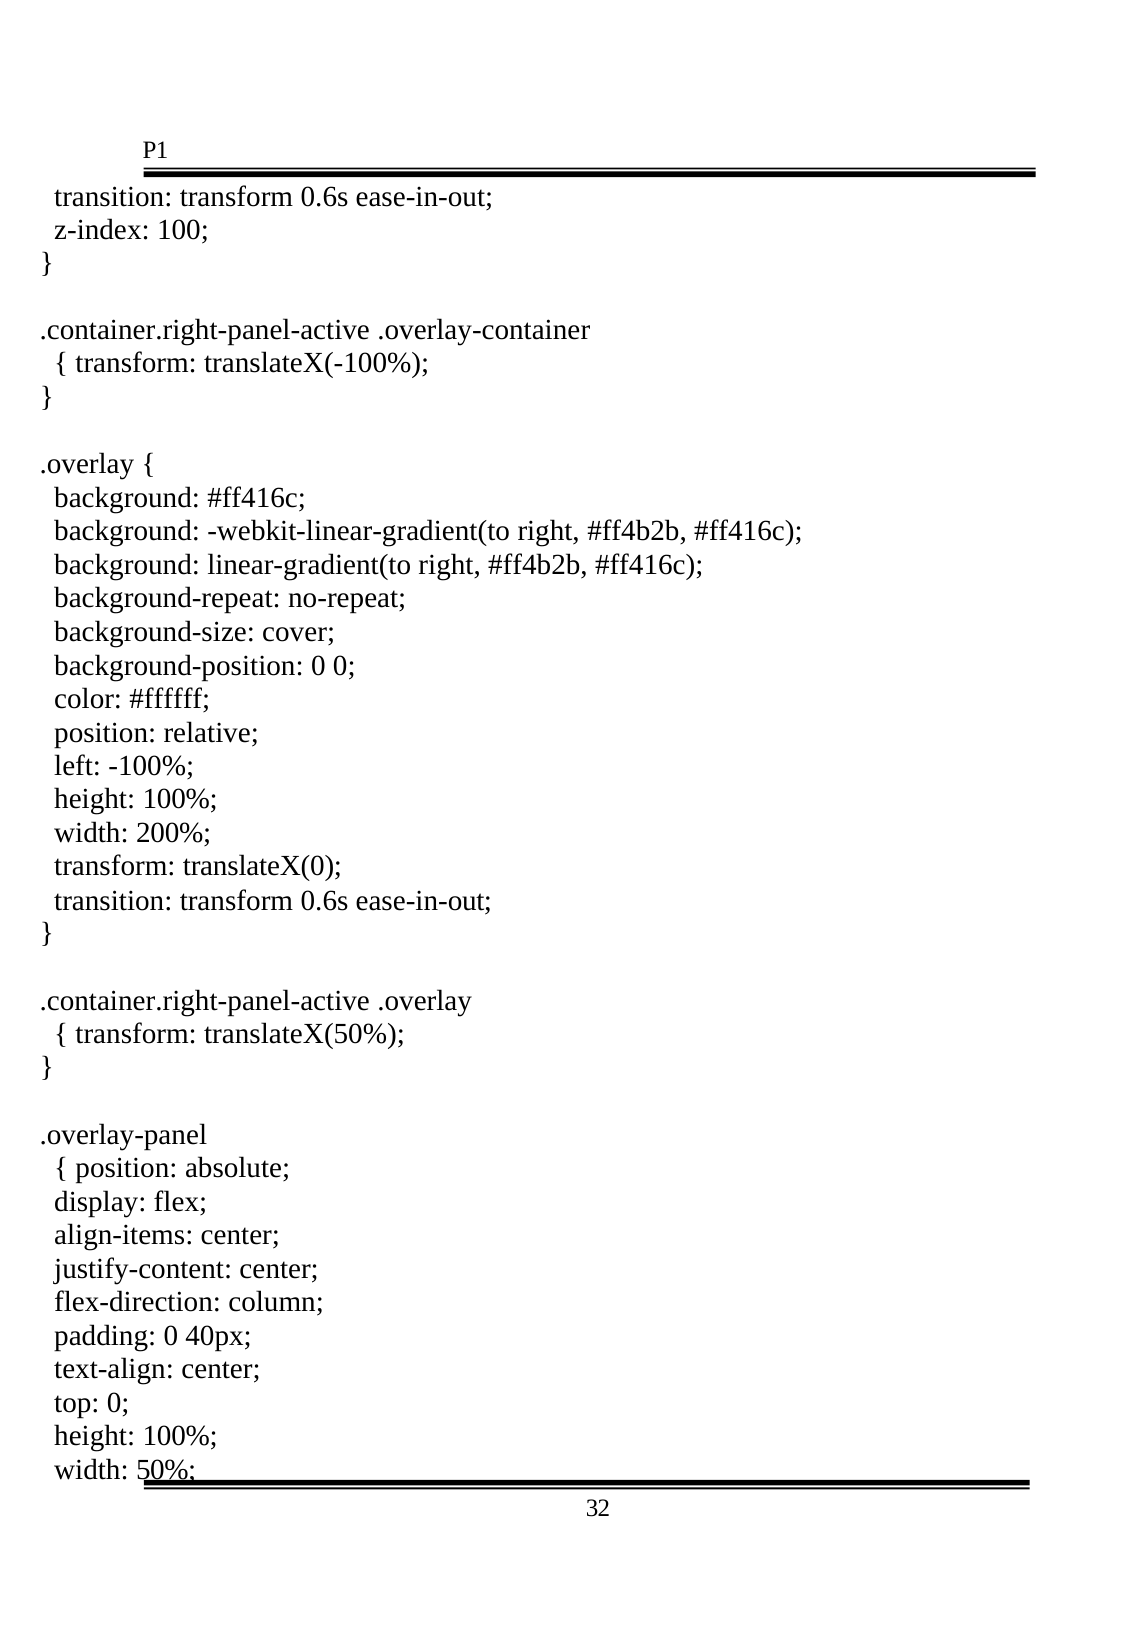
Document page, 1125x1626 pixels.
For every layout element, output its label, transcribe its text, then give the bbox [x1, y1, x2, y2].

text .container.right-panel-active .overlay { transform: translateX(50%); [39, 983, 608, 1050]
text height: 100%; [54, 782, 1098, 815]
text background-size: cover; background-position: 0 0; color: #ffffff; [54, 614, 356, 715]
text } [39, 916, 1098, 950]
text align-items: center; justify-content: center; flex-direction: column; padding: 0 40px; [54, 1217, 324, 1352]
text } [39, 1050, 1098, 1083]
text width: 50%; [54, 1452, 1098, 1486]
text transform: translateX(0); [54, 849, 1098, 883]
text transition: transform 0.6s ease-in-out; [54, 883, 1098, 916]
text } [39, 246, 1098, 279]
text width: 200%; [54, 816, 1098, 849]
text } [39, 379, 1098, 413]
text position: relative; left: -100%; [54, 715, 262, 782]
text text-align: center; top: 0; [54, 1352, 262, 1419]
text height: 100%; [54, 1419, 1098, 1452]
text background: -webkit-linear-gradient(to right, #ff4b2b, #ff416c); background: linear-gradient(to right, #ff4b2b, #ff416c); background-repeat: no-repeat; [54, 513, 803, 614]
text .overlay { background: #ff416c; [39, 446, 306, 513]
text transition: transform 0.6s ease-in-out; z-index: 100; [54, 179, 493, 246]
text .container.right-panel-active .overlay-container { transform: translateX(-100%); [39, 312, 723, 379]
text .overlay-panel { position: absolute; display: flex; [39, 1117, 306, 1217]
